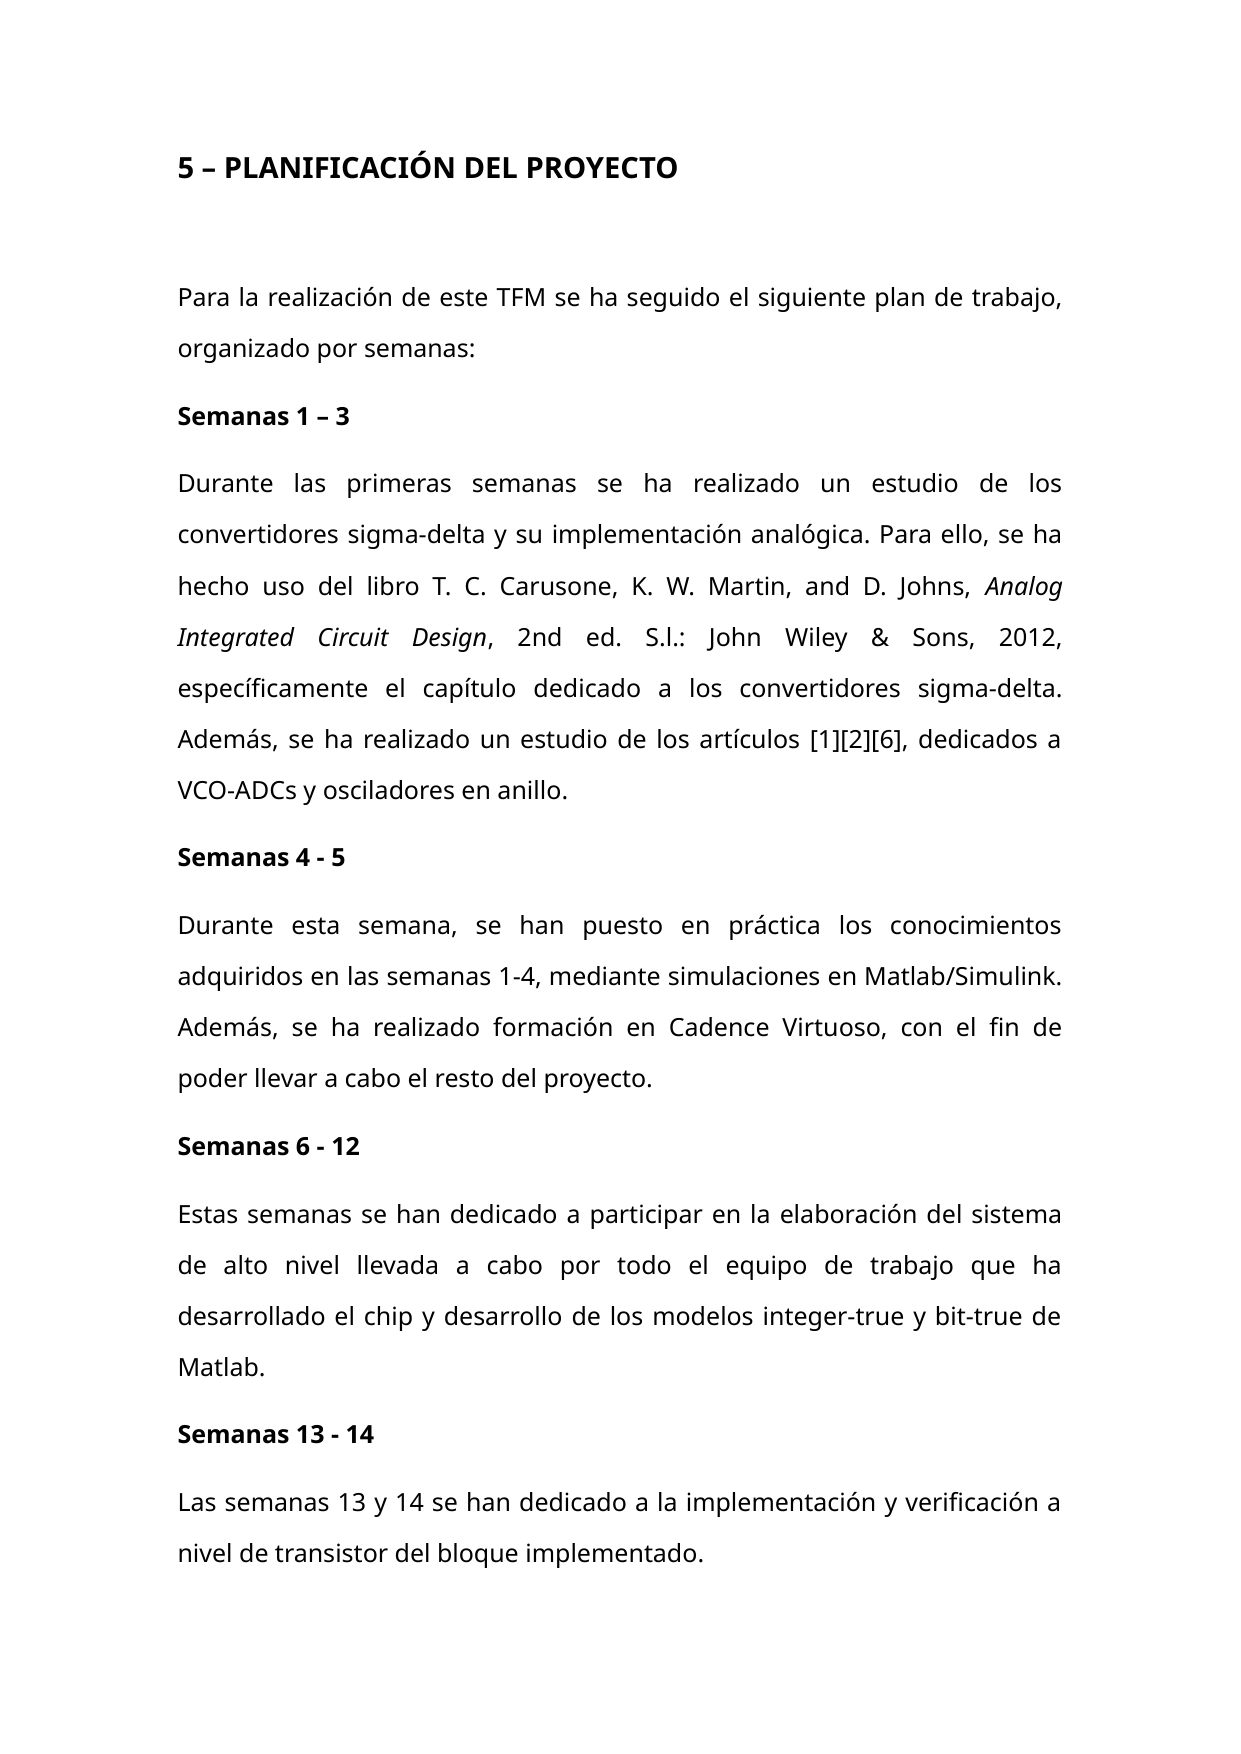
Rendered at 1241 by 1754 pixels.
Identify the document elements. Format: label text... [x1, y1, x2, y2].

text Estas semanas se han dedicado a participar en la elaboración del sistema de alto nivel llevada a cabo por todo el equipo de trabajo que ha desarrollado el chip y desarrollo de los modelos integer-true y bit-true de Matlab. [177, 1196, 1063, 1383]
text Durante las primeras semanas se ha realizado un estudio de los convertidores sigma-delta y su implementación analógica. Para ello, se ha hecho uso del libro T. C. Carusone, K. W. Martin, and D. Johns, Analog Integrated Circuit Design, 2nd ed. S.l.: John Wiley & Sons, 2012, específicamente el capítulo dedicado a los convertidores sigma-delta. Además, se ha realizado un estudio de los artículos [1][2][6], dedicados a VCO-ADCs y osciladores en anillo. [177, 466, 1063, 806]
text Las semanas 13 y 14 se han dedicado a la implementación y verificación a nivel de transistor del bloque implementado. [177, 1485, 1063, 1570]
text Durante esta semana, se han puesto en práctica los conocimientos adquiridos en las semanas 1-4, mediante simulaciones en Matlab/Simulink. Además, se ha realizado formación en Cadence Virtuoso, con el fin de poder llevar a cabo el resto del proyecto. [177, 908, 1063, 1095]
text Semanas 4 - 5 [177, 840, 1063, 874]
text Para la realización de este TFM se ha seguido el siguiente plan de trabajo, organizado por semanas: [177, 279, 1063, 365]
text Semanas 13 - 14 [177, 1417, 1063, 1451]
text Semanas 1 – 3 [177, 398, 1063, 432]
subtitle 5 – PLANIFICACIÓN DEL PROYECTO [177, 148, 1063, 187]
text Semanas 6 - 12 [177, 1128, 1063, 1163]
